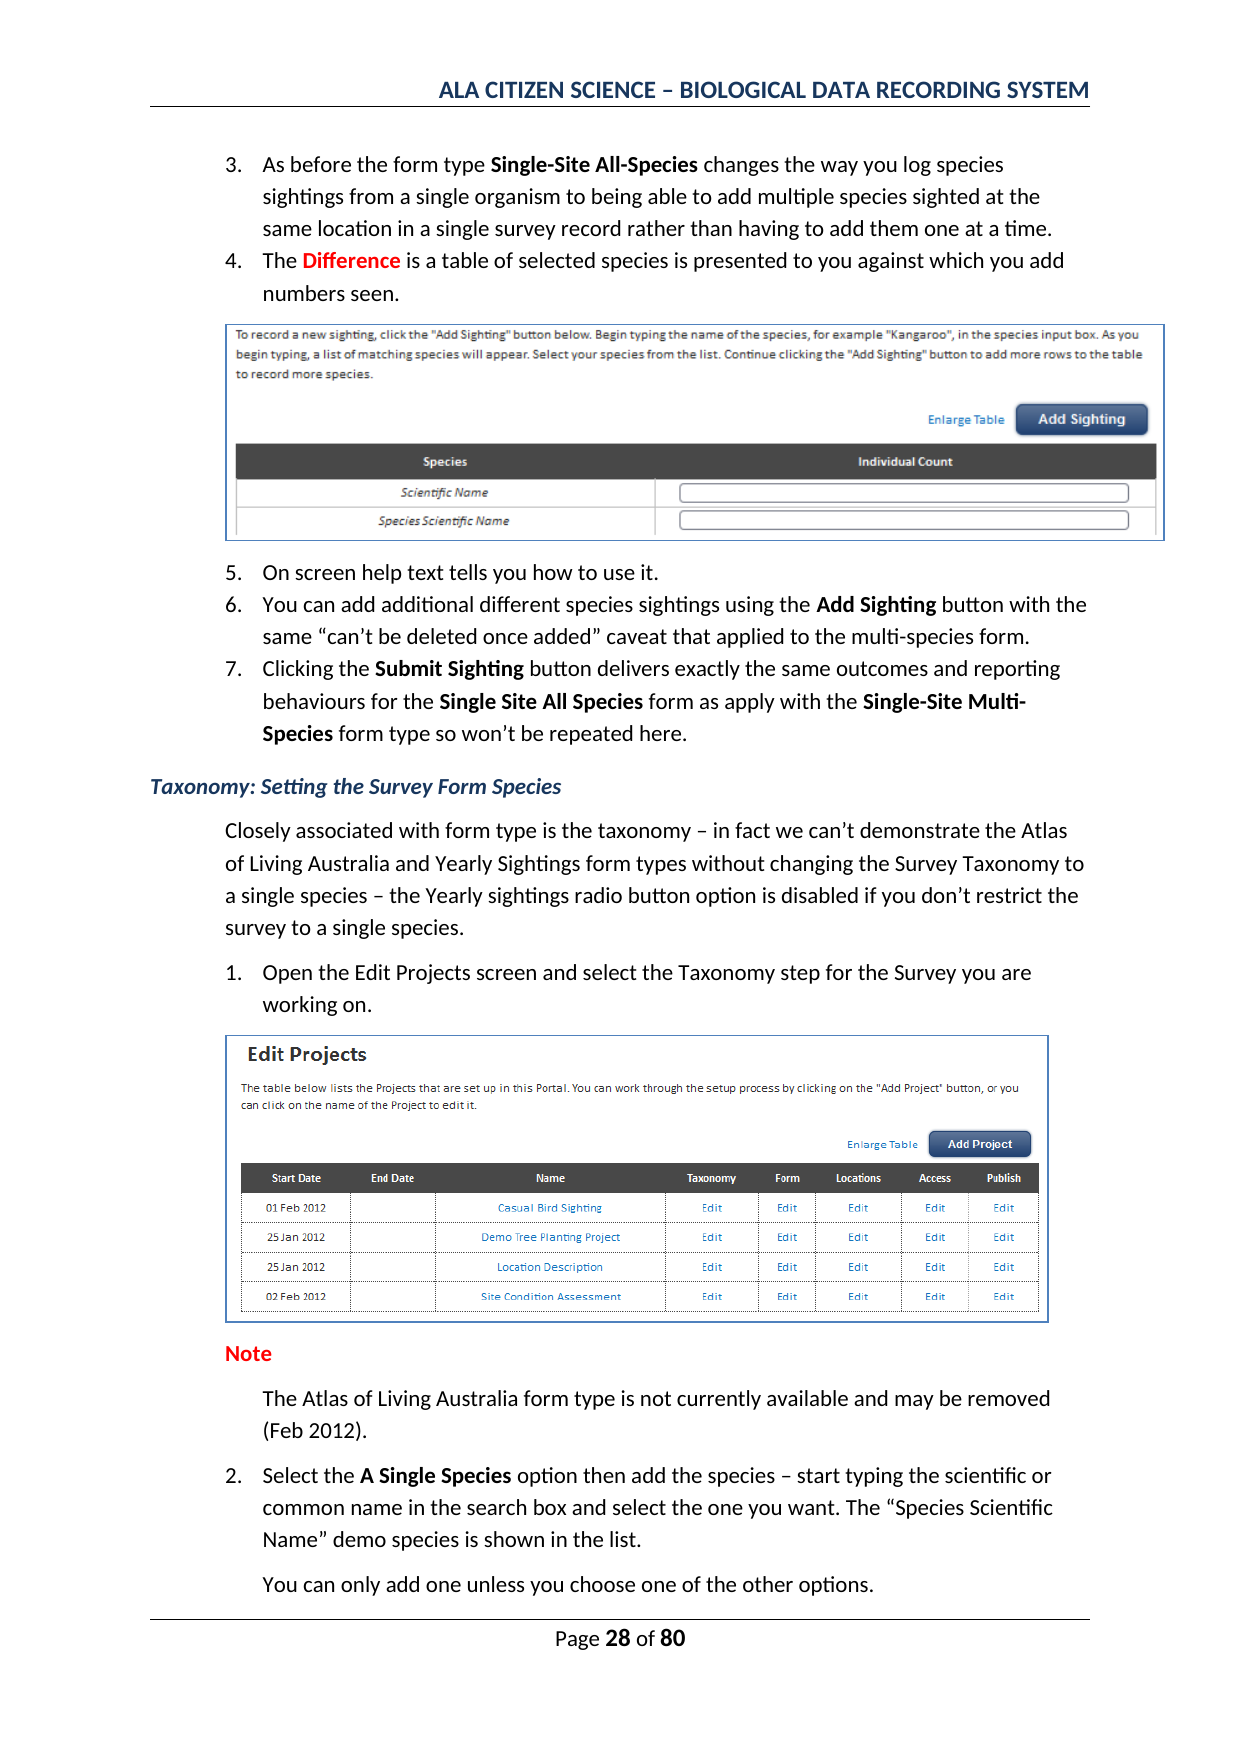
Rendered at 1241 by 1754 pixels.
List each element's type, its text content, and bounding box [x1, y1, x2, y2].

list Clicking the Submit Sighting button delivers exactly the same outcomes and reporting behaviours for the Single Site All Species form as apply with the Single-Site Multi-Species form type so won’t be repeated here. [225, 654, 1090, 747]
text The Atlas of Living Australia form type is not currently available and may be removed (Feb 2012). [262, 1384, 1090, 1444]
text Closely associated with form type is the taxonomy – in fact we can’t demonstrate the Atlas of Living Australia and Yearly Sightings form types without changing the Survey Taxonomy to a single species – the Yearly sightings radio button option is disabled if you don’t restrict the survey to a single species. [225, 817, 1090, 941]
picture [227, 1036, 1047, 1321]
list On screen help text tells you how to use it. [225, 558, 1090, 586]
list You can add additional different species sightings using the Add Sighting button with the same “can’t be deleted once added” caveat that applied to the multi-species form. [225, 590, 1090, 650]
text Note [225, 1339, 1090, 1367]
text You can only add one unless you choose one of the other options. [262, 1570, 1090, 1598]
picture [227, 325, 1163, 540]
list Select the A Single Species option then add the species – start typing the scientific or common name in the search box and select the one you want. The “Species Scientific Name” demo species is shown in the list. [225, 1461, 1090, 1553]
list The Difference is a table of selected species is presented to you against which you add numbers seen. [225, 247, 1090, 307]
list As before the form type Single-Site All-Species changes the way you log species sightings from a single organism to being able to add multiple species sighted at the same location in a single survey record rather than having to add them one at a time. [225, 150, 1090, 242]
subtitle Taxonomy: Setting the Survey Form Species [150, 772, 1090, 800]
list Open the Edit Projects screen and select the Taxonomy step for the Survey you are working on. [225, 958, 1090, 1018]
